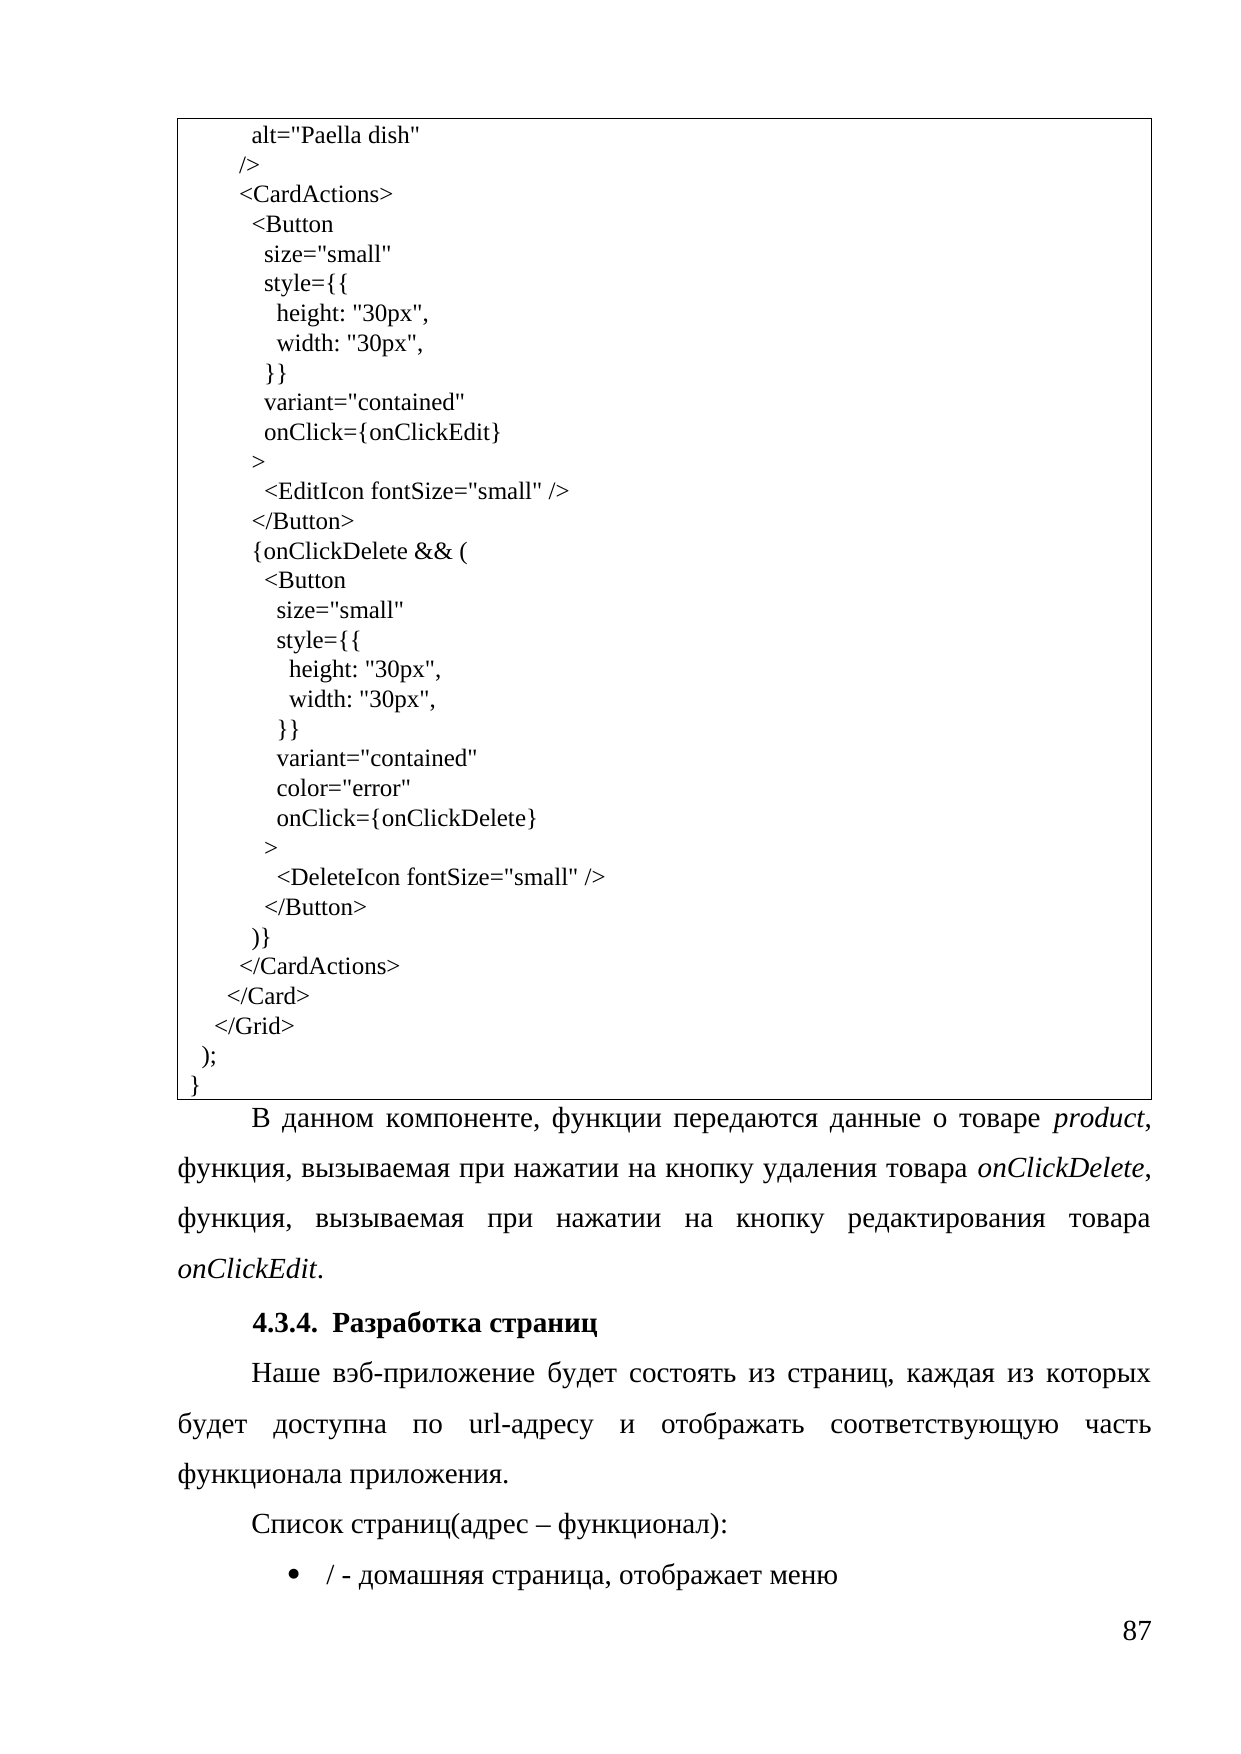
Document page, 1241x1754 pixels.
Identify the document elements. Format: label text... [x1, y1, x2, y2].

subtitle Разработка страниц [252, 1305, 1152, 1339]
text Наше вэб-приложение будет состоять из страниц, каждая из которых будет доступна по url-адресу и отображать соответствующую часть функционала приложения. [177, 1356, 1152, 1490]
text Список страниц(адрес – функционал): [177, 1507, 1152, 1540]
text В данном компоненте, функции передаются данные о товаре product, функция, вызываемая при нажатии на кнопку удаления товара onClickDelete, функция, вызываемая при нажатии на кнопку редактирования товара onClickEdit. [177, 1100, 1152, 1284]
list / - домашняя страница, отображает меню [288, 1557, 1152, 1591]
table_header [178, 119, 1151, 1099]
